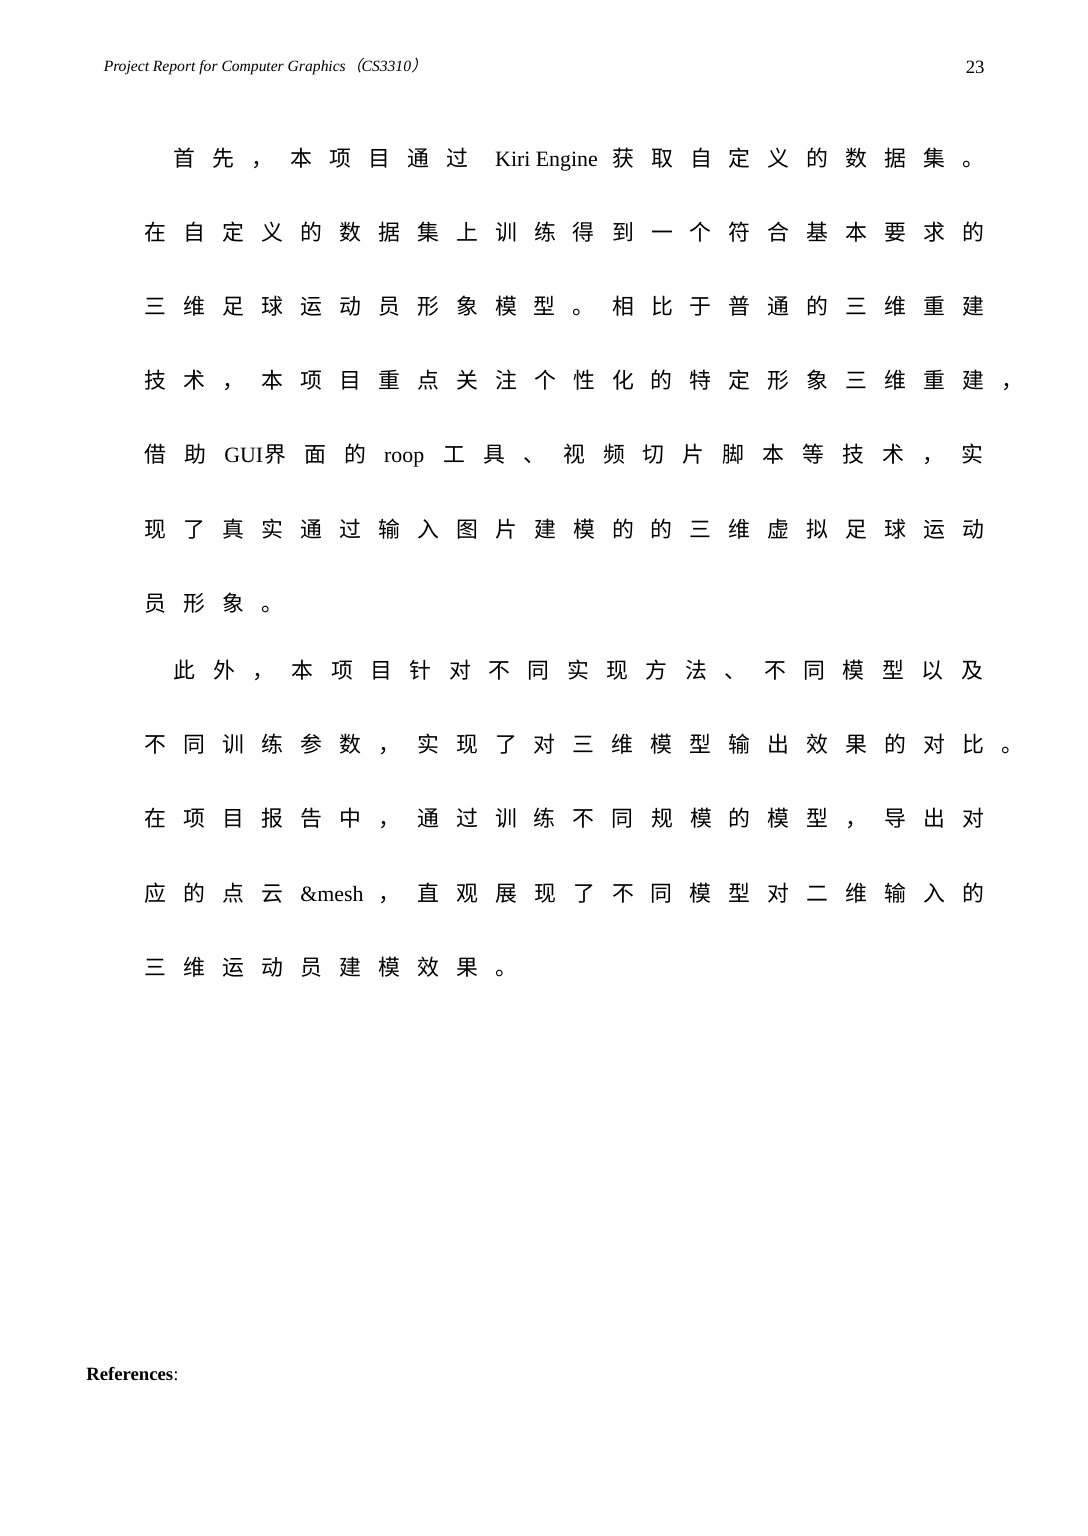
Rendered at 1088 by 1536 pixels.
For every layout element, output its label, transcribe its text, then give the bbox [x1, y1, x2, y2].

list 此外，本项目针对不同实现方法、不同模型以及不同训练参数，实现了对三维模型输出效果的对比。在项目报告中，通过训练不同规模的模型，导出对应的点云&mesh，直观展现了不同模型对二维输入的三维运动员建模效果。 [121, 639, 1001, 995]
list 首先，本项目通过Kiri Engine获取自定义的数据集。在自定义的数据集上训练得到一个符合基本要求的三维足球运动员形象模型。相比于普通的三维重建技术，本项目重点关注个性化的特定形象三维重建，借助GUI界面的roop工具、视频切片脚本等技术，实现了真实通过输入图片建模的的三维虚拟足球运动员形象。 [121, 127, 1001, 631]
text References: [86, 1363, 1001, 1384]
